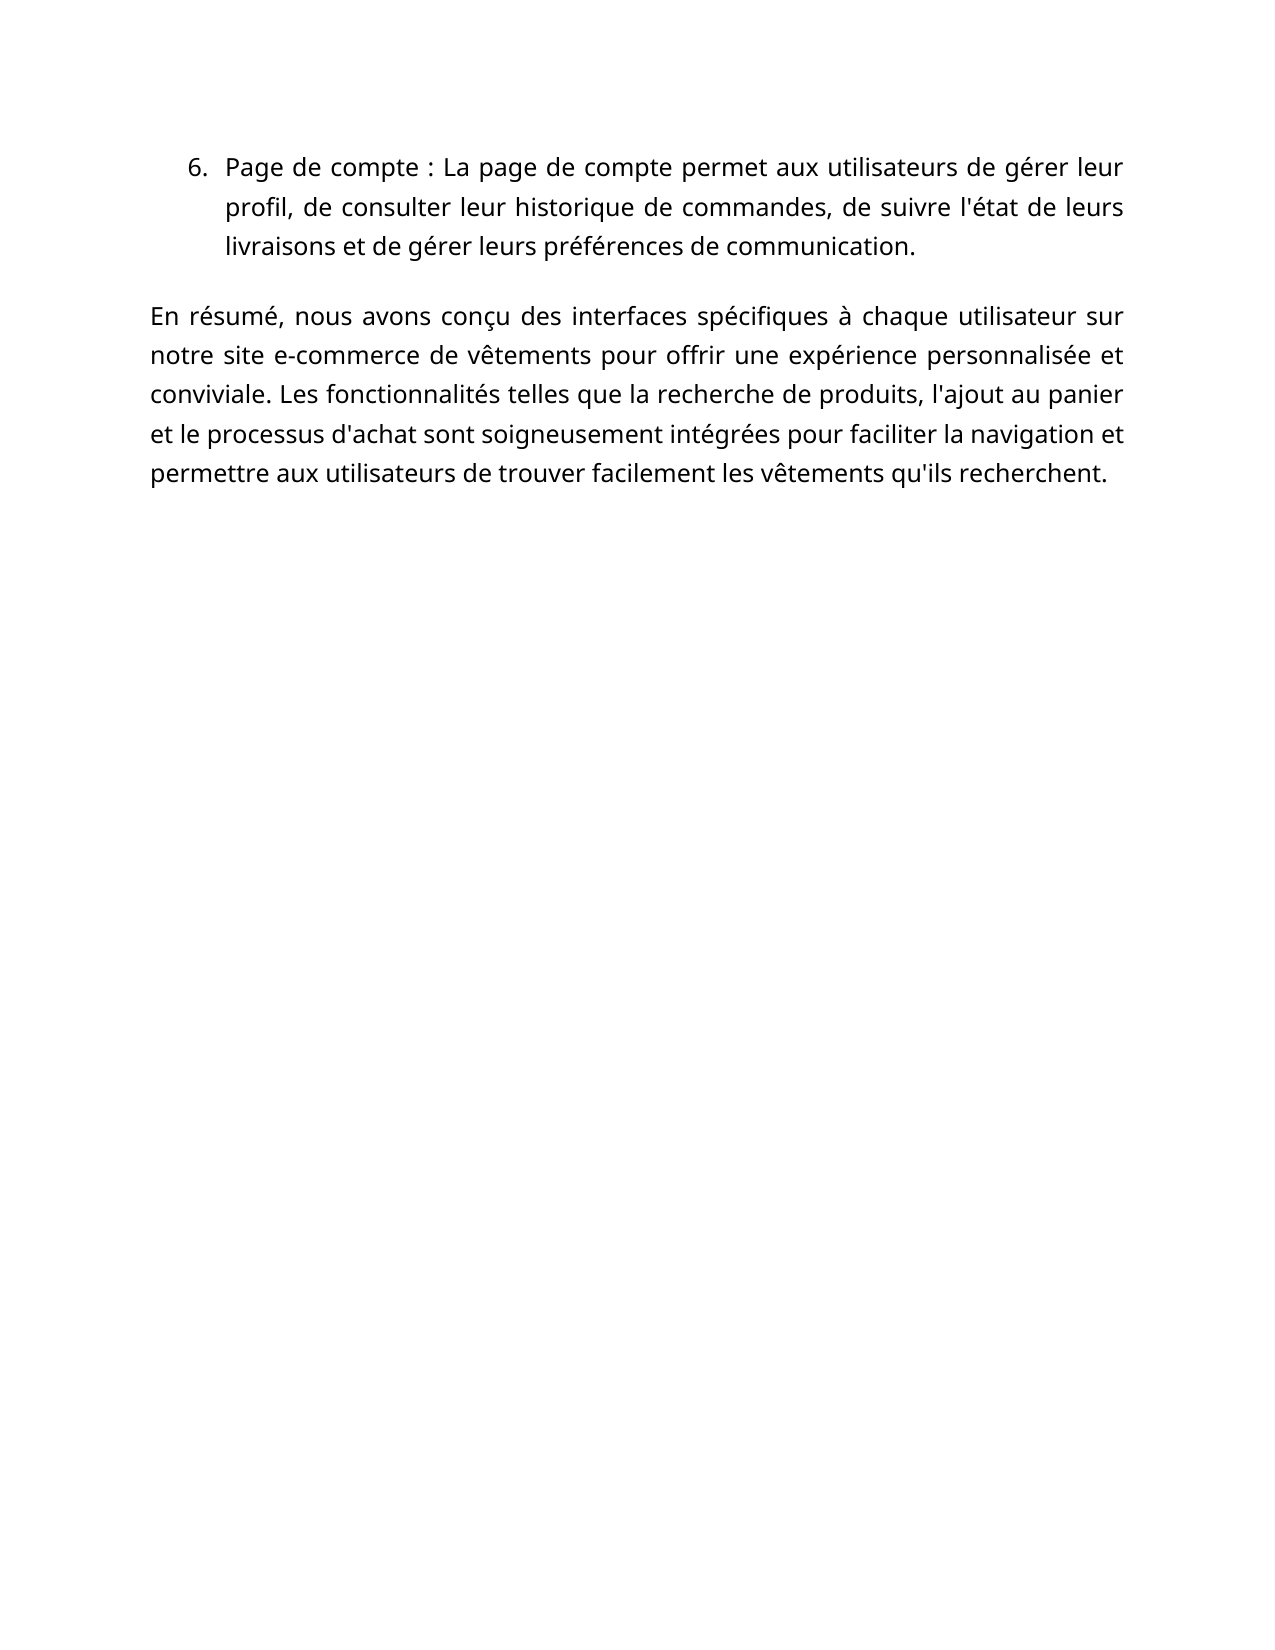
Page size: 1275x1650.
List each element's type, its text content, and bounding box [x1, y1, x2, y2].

text En résumé, nous avons conçu des interfaces spécifiques à chaque utilisateur sur notre site e-commerce de vêtements pour offrir une expérience personnalisée et conviviale. Les fonctionnalités telles que la recherche de produits, l'ajout au panier et le processus d'achat sont soigneusement intégrées pour faciliter la navigation et permettre aux utilisateurs de trouver facilement les vêtements qu'ils recherchent. [150, 299, 1125, 489]
list Page de compte : La page de compte permet aux utilisateurs de gérer leur profil, de consulter leur historique de commandes, de suivre l'état de leurs livraisons et de gérer leurs préférences de communication. [187, 150, 1125, 262]
